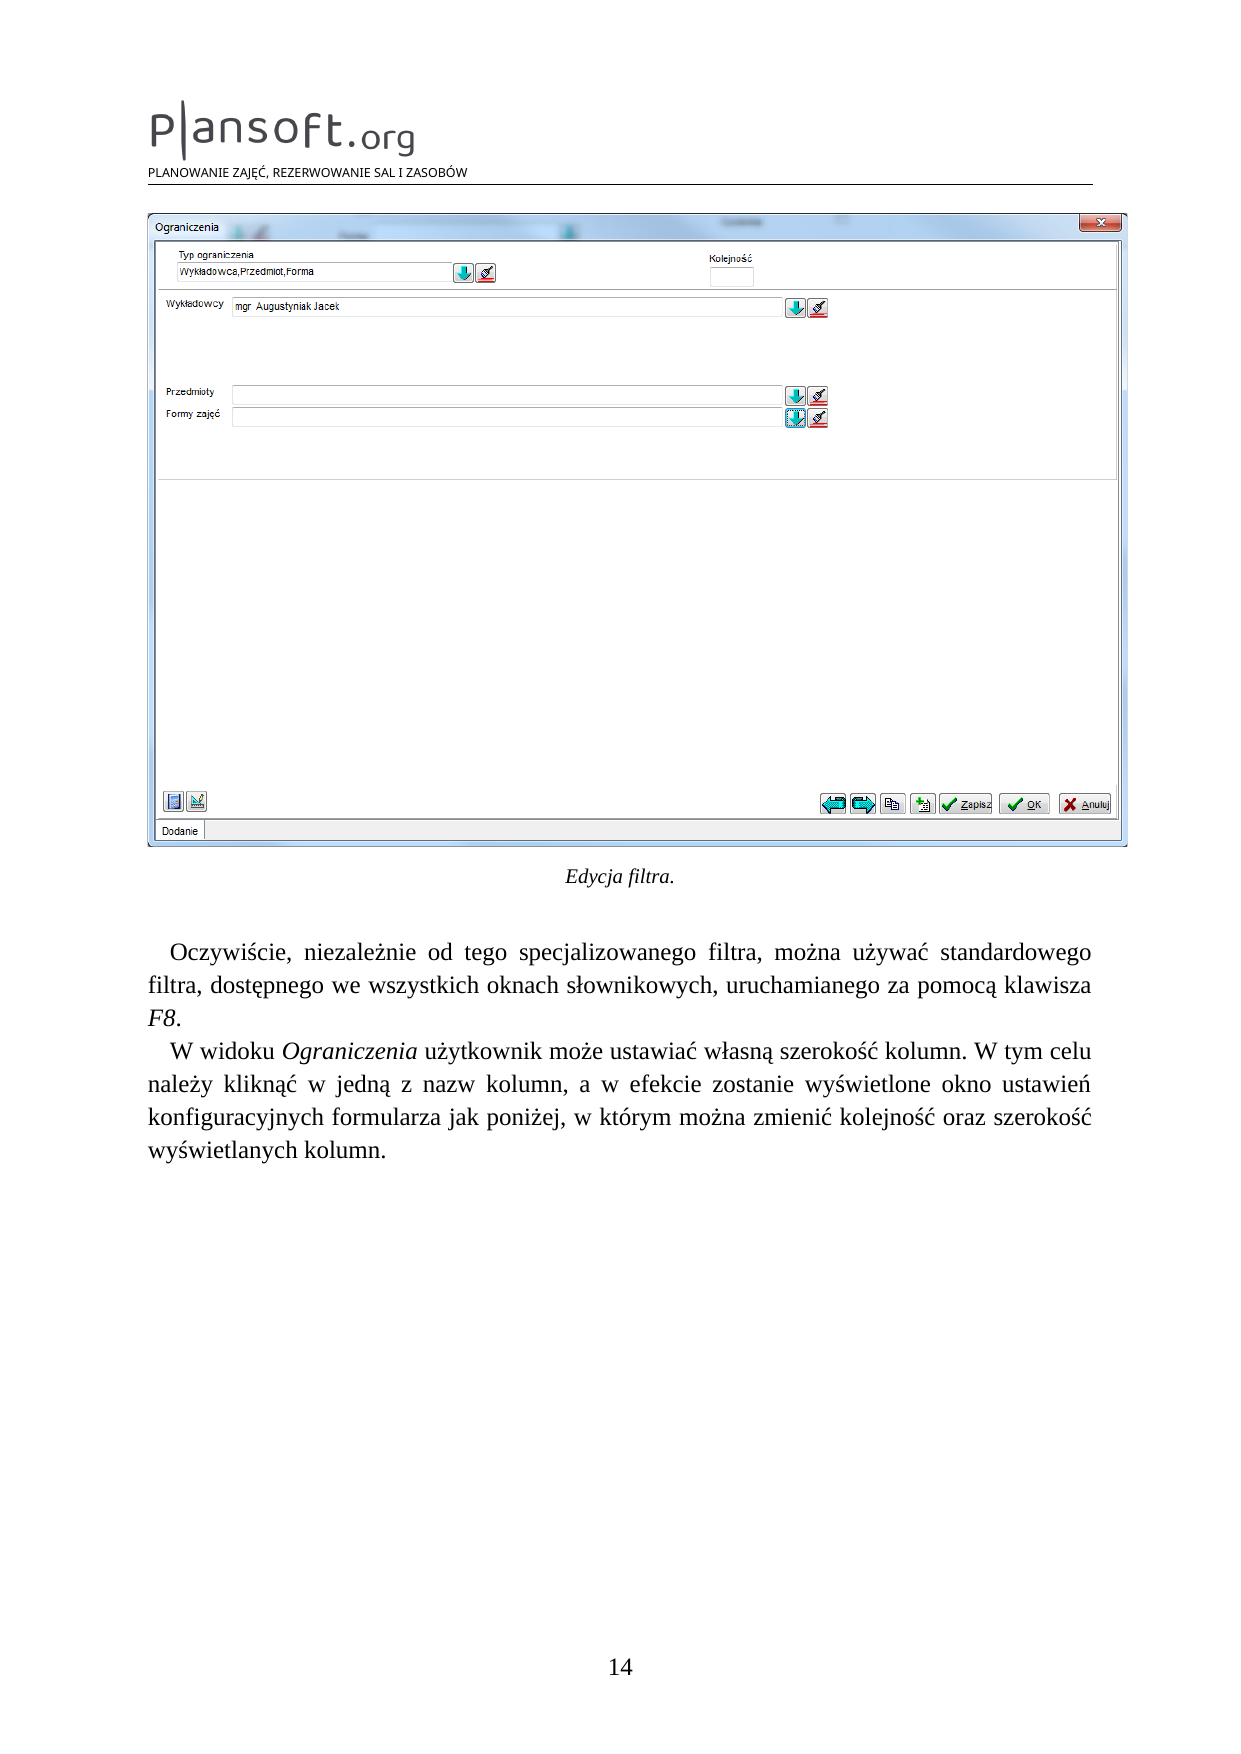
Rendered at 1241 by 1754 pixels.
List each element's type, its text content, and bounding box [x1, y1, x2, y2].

text Edycja filtra. [148, 864, 1093, 888]
picture [147, 73, 418, 165]
picture [147, 213, 1128, 847]
text Oczywiście, niezależnie od tego specjalizowanego filtra, można używać standardowego filtra, dostępnego we wszystkich oknach słownikowych, uruchamianego za pomocą klawisza F8. [148, 937, 1093, 1032]
text W widoku Ograniczenia użytkownik może ustawiać własną szerokość kolumn. W tym celu należy kliknąć w jedną z nazw kolumn, a w efekcie zostanie wyświetlone okno ustawień konfiguracyjnych formularza jak poniżej, w którym można zmienić kolejność oraz szerokość wyświetlanych kolumn. [148, 1036, 1093, 1164]
